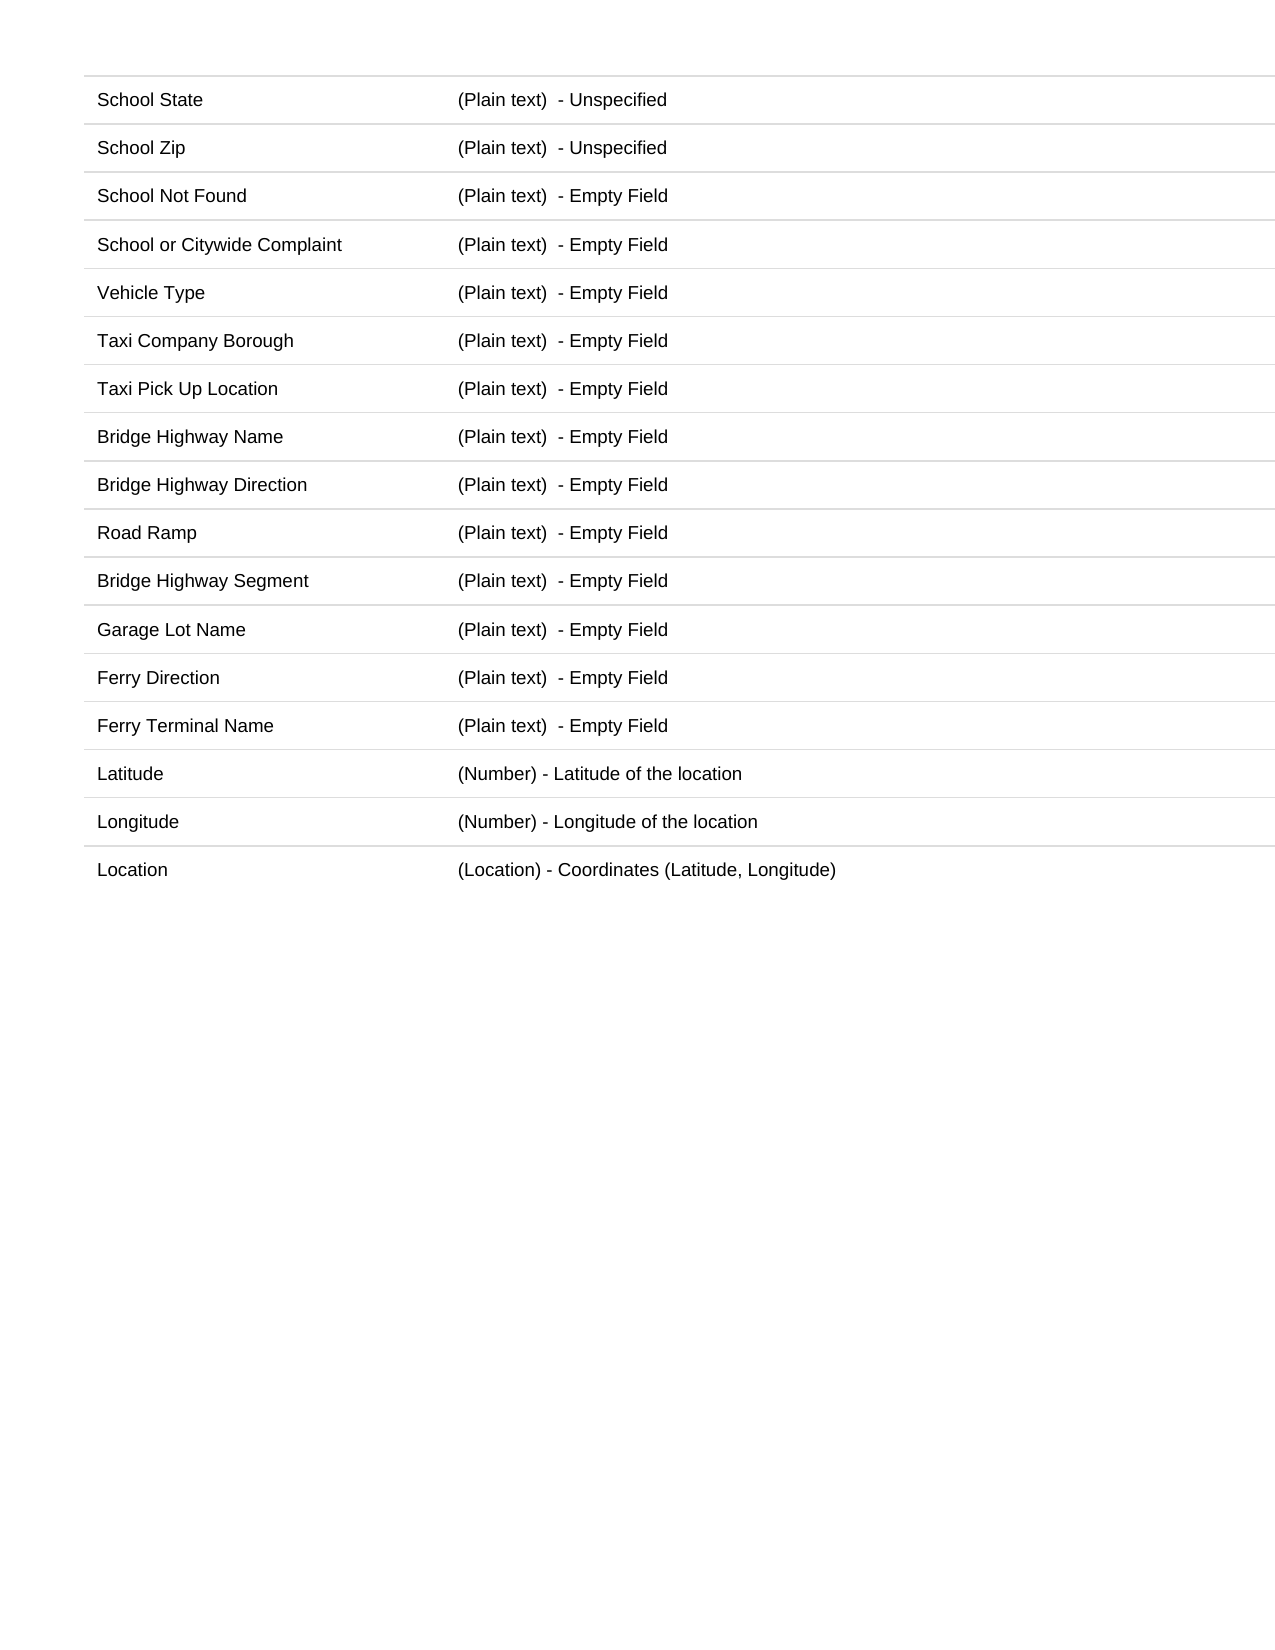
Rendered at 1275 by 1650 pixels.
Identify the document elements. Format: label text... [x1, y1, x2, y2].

table_cell (Plain text) - Empty Field [445, 606, 1275, 652]
table_cell Garage Lot Name [84, 606, 445, 652]
table_cell (Number) - Latitude of the location [445, 750, 1275, 797]
table_cell (Plain text) - Empty Field [445, 654, 1275, 701]
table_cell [445, 125, 1275, 171]
table_cell Longitude [84, 798, 445, 845]
table_cell School Not Found [84, 173, 445, 219]
table_cell School or Citywide Complaint [84, 221, 445, 267]
table_cell Bridge Highway Segment [84, 558, 445, 604]
table_cell Road Ramp [84, 510, 445, 556]
table_cell (Location) - Coordinates (Latitude, Longitude) [445, 847, 1275, 893]
table_cell (Plain text) - Empty Field [445, 702, 1275, 749]
table_cell Location [84, 847, 445, 893]
table_cell (Plain text) - Empty Field [445, 558, 1275, 604]
table_cell School State [84, 77, 445, 123]
table_cell Bridge Highway Name [84, 413, 445, 460]
table_cell Ferry Terminal Name [84, 702, 445, 749]
table_cell Vehicle Type [84, 269, 445, 316]
table_cell (Plain text) - Empty Field [445, 462, 1275, 508]
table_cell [445, 77, 1275, 123]
table_cell Taxi Pick Up Location [84, 365, 445, 412]
table_cell (Plain text) - Empty Field [445, 365, 1275, 412]
table_cell (Number) - Longitude of the location [445, 798, 1275, 845]
table_cell School Zip [84, 125, 445, 171]
table_cell (Plain text) - Empty Field [445, 510, 1275, 556]
table_cell (Plain text) - Empty Field [445, 413, 1275, 460]
table_cell Latitude [84, 750, 445, 797]
table_cell Bridge Highway Direction [84, 462, 445, 508]
table_cell (Plain text) - Empty Field [445, 317, 1275, 364]
table_cell Ferry Direction [84, 654, 445, 701]
table_cell Taxi Company Borough [84, 317, 445, 364]
table_cell (Plain text) - Empty Field [445, 221, 1275, 267]
table_cell (Plain text) - Empty Field [445, 269, 1275, 316]
table_cell (Plain text) - Empty Field [445, 173, 1275, 219]
